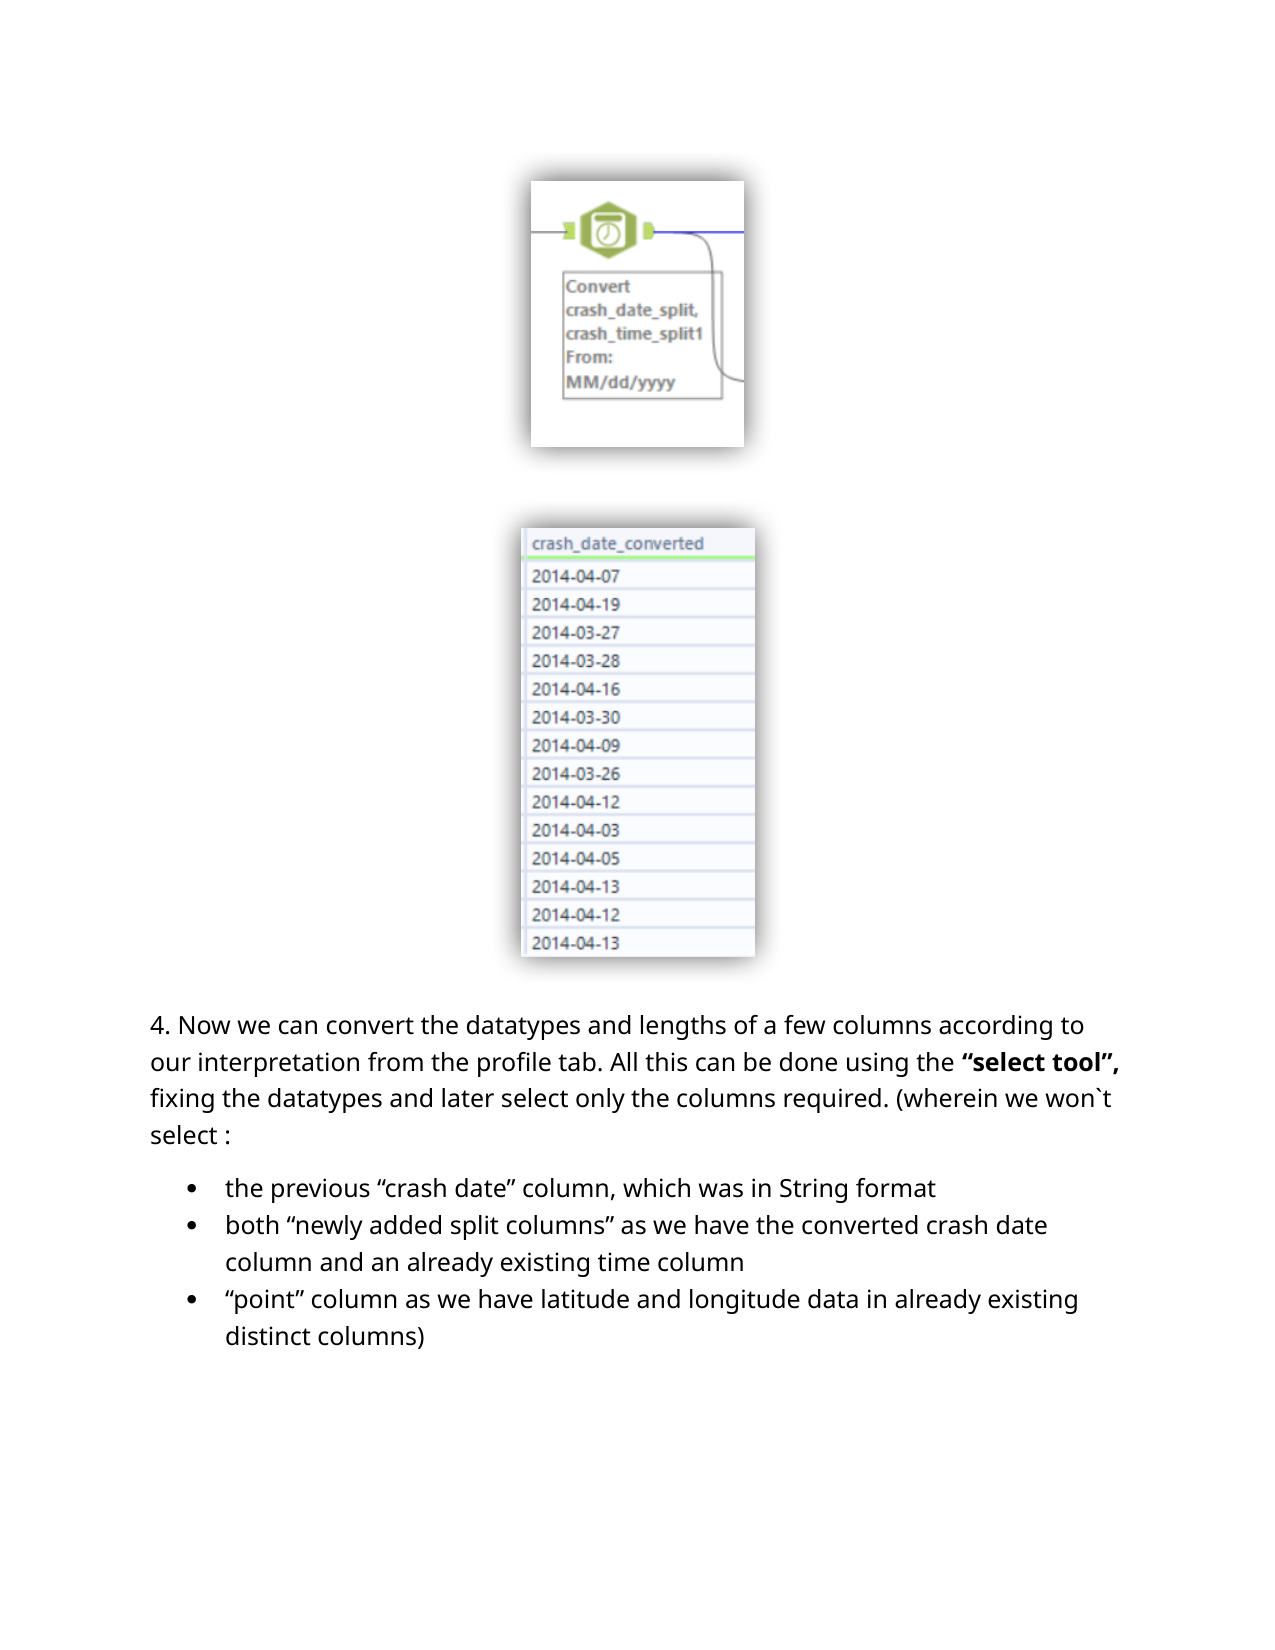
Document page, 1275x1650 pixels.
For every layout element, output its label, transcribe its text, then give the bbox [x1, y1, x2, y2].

text 4. Now we can convert the datatypes and lengths of a few columns according to our interpretation from the profile tab. All this can be done using the “select tool”, fixing the datatypes and later select only the columns required. (wherein we won`t select : [150, 1007, 1125, 1152]
list both “newly added split columns” as we have the converted crash date column and an already existing time column [187, 1208, 1125, 1279]
picture [521, 528, 755, 957]
list the previous “crash date” column, which was in String format [187, 1171, 1125, 1205]
picture [531, 181, 744, 447]
list “point” column as we have latitude and longitude data in already existing distinct columns) [187, 1281, 1125, 1352]
